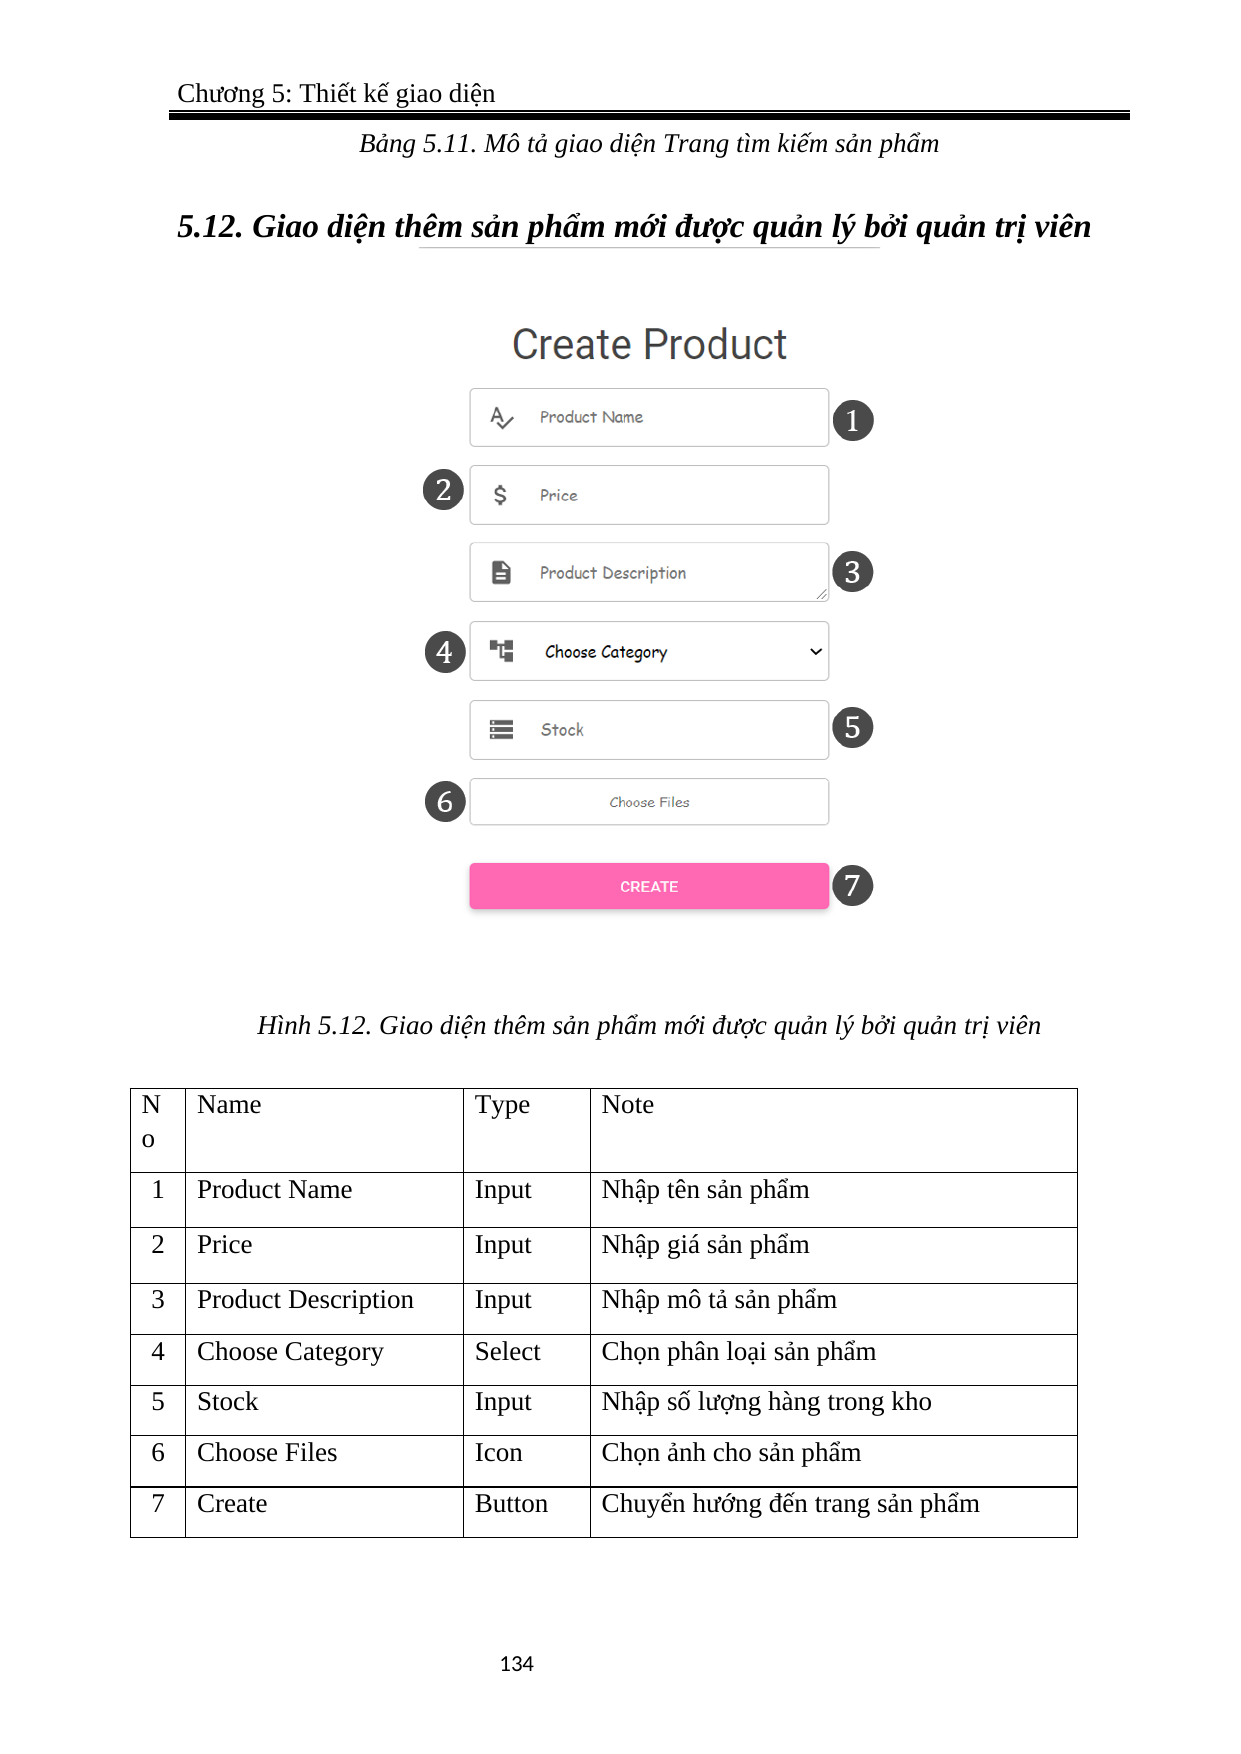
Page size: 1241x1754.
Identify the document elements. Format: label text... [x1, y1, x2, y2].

table_cell Nhập tên sản phẩm [591, 1173, 1077, 1227]
picture [418, 247, 880, 978]
table_cell 4 [131, 1335, 185, 1384]
table_cell Select [464, 1335, 590, 1384]
table_cell Chọn phân loại sản phẩm [591, 1335, 1077, 1384]
table_cell Product Description [186, 1284, 463, 1333]
table_cell Product Name [186, 1173, 463, 1227]
table_cell Input [464, 1284, 590, 1333]
table_cell 1 [131, 1173, 185, 1227]
table_cell Chuyển hướng đến trang sản phẩm [591, 1488, 1077, 1537]
table_cell Price [186, 1228, 463, 1283]
table_cell Create [186, 1488, 463, 1537]
table_cell 5 [131, 1386, 185, 1435]
subtitle Hình 5.12. Giao diện thêm sản phẩm mới được quản lý bởi quản trị viên [177, 1009, 1122, 1040]
table_cell Nhập số lượng hàng trong kho [591, 1386, 1077, 1435]
table_cell 6 [131, 1436, 185, 1486]
table_cell Input [464, 1228, 590, 1283]
table_cell Nhập mô tả sản phẩm [591, 1284, 1077, 1333]
table_cell Choose Files [186, 1436, 463, 1486]
table_header No [131, 1089, 185, 1172]
table_cell Input [464, 1386, 590, 1435]
table_cell 2 [131, 1228, 185, 1283]
table_header Note [591, 1089, 1077, 1172]
table_cell 3 [131, 1284, 185, 1333]
subtitle 5.12. Giao diện thêm sản phẩm mới được quản lý bởi quản trị viên [177, 206, 1122, 244]
table_cell Button [464, 1488, 590, 1537]
table_cell 7 [131, 1488, 185, 1537]
subtitle Bảng 5.11. Mô tả giao diện Trang tìm kiếm sản phẩm [177, 127, 1122, 159]
table_cell Input [464, 1173, 590, 1227]
table_header Type [464, 1089, 590, 1172]
table_cell Choose Category [186, 1335, 463, 1384]
table_cell Nhập giá sản phẩm [591, 1228, 1077, 1283]
table_cell Icon [464, 1436, 590, 1486]
table_cell Chọn ảnh cho sản phẩm [591, 1436, 1077, 1486]
table_cell Stock [186, 1386, 463, 1435]
table_header Name [186, 1089, 463, 1172]
